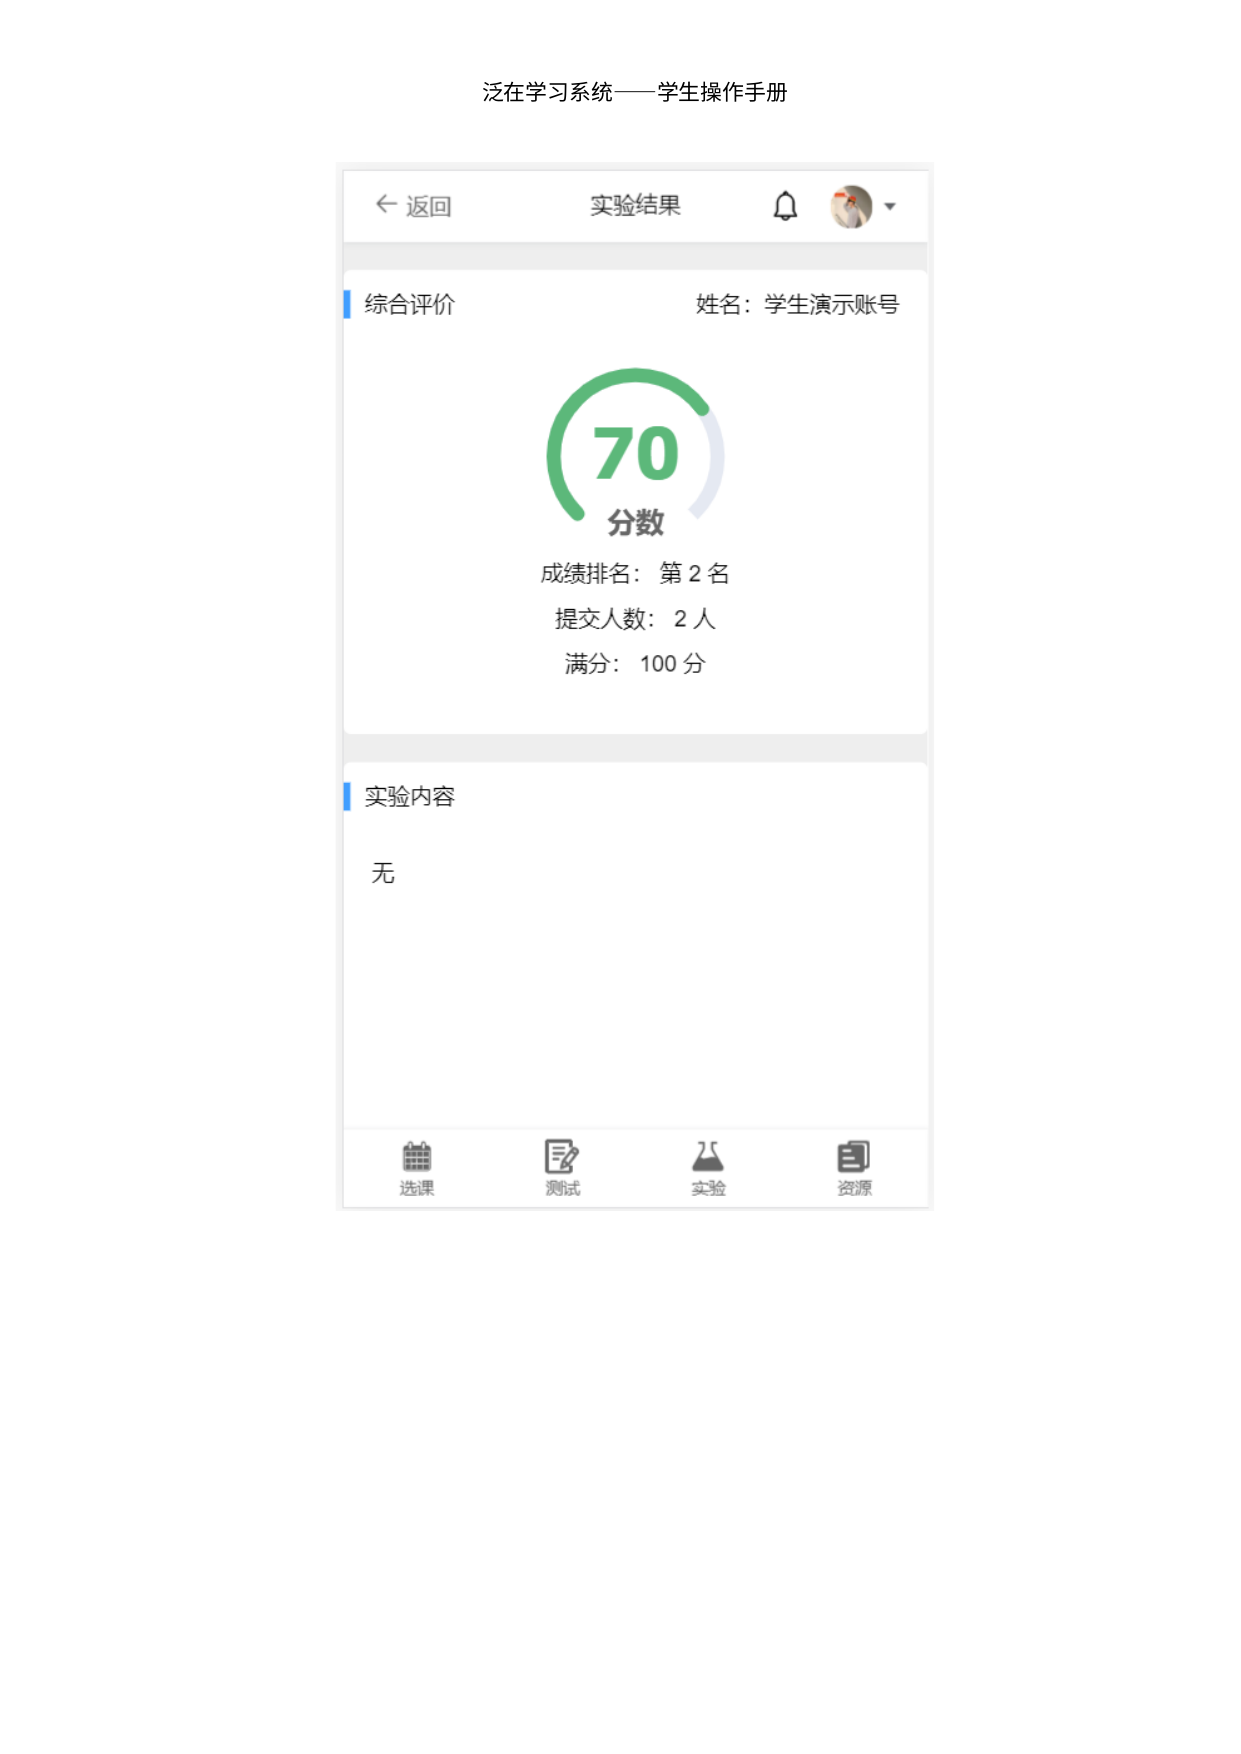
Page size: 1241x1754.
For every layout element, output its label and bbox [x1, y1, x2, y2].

picture [335, 162, 935, 1211]
